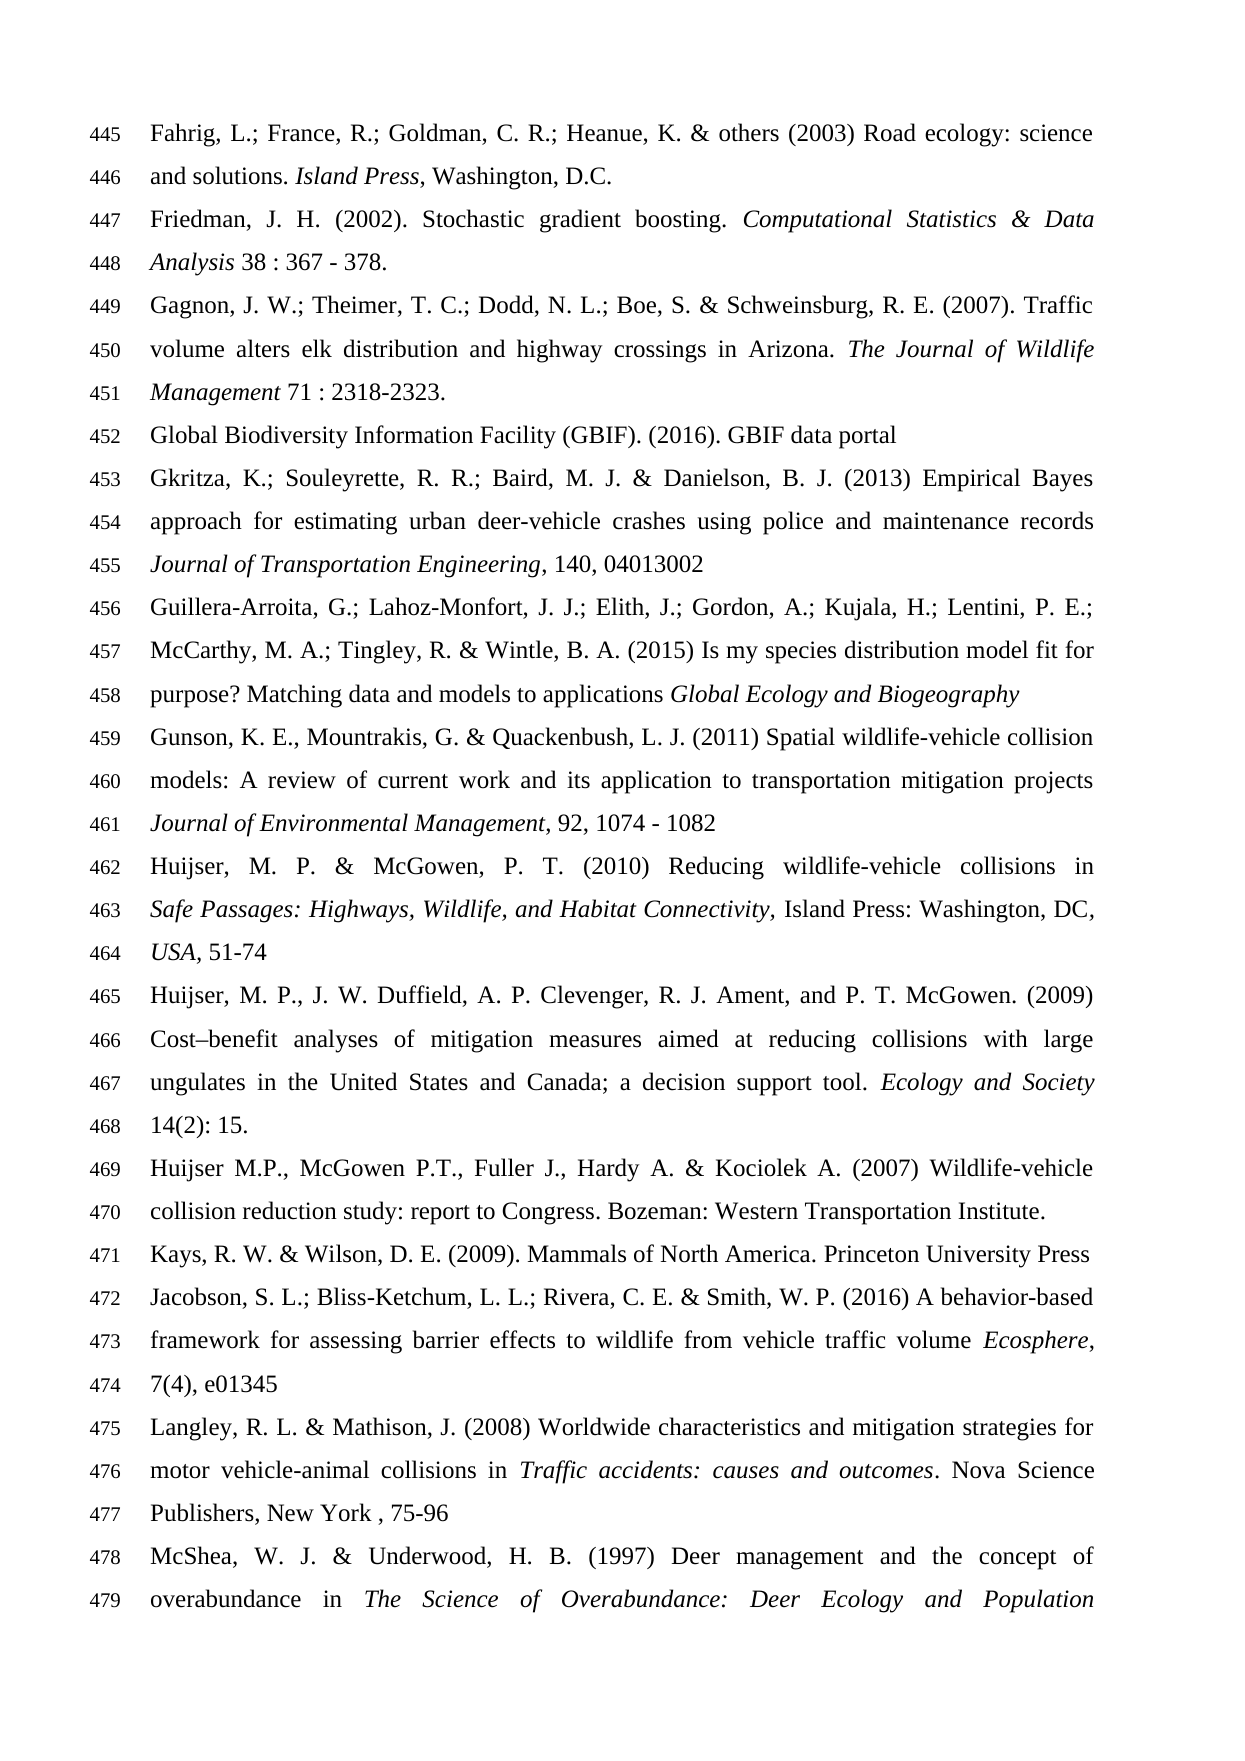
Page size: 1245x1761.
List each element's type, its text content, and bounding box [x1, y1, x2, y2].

text Jacobson, S. L.; Bliss-Ketchum, L. L.; Rivera, C. E. & Smith, W. P. (2016) A behavior-based framework for assessing barrier effects to wildlife from vehicle traffic volume Ecosphere, 7(4), e01345 [150, 1282, 1095, 1397]
text Huijser M.P., McGowen P.T., Fuller J., Hardy A. & Kociolek A. (2007) Wildlife-vehicle collision reduction study: report to Congress. Bozeman: Western Transportation Institute. [150, 1153, 1095, 1225]
text Huijser, M. P., J. W. Duffield, A. P. Clevenger, R. J. Ament, and P. T. McGowen. (2009) Cost–benefit analyses of mitigation measures aimed at reducing collisions with large ungulates in the United States and Canada; a decision support tool. Ecology and Society 14(2): 15. [150, 981, 1095, 1139]
text Langley, R. L. & Mathison, J. (2008) Worldwide characteristics and mitigation strategies for motor vehicle-animal collisions in Traffic accidents: causes and outcomes. Nova Science Publishers, New York , 75-96 [150, 1412, 1095, 1527]
text Kays, R. W. & Wilson, D. E. (2009). Mammals of North America. Princeton University Press [150, 1239, 1095, 1268]
text Global Biodiversity Information Facility (GBIF). (2016). GBIF data portal [150, 420, 1095, 449]
text Guillera-Arroita, G.; Lahoz-Monfort, J. J.; Elith, J.; Gordon, A.; Kujala, H.; Lentini, P. E.; McCarthy, M. A.; Tingley, R. & Wintle, B. A. (2015) Is my species distribution model fit for purpose? Matching data and models to applications Global Ecology and Biogeography [150, 592, 1095, 707]
text Gunson, K. E., Mountrakis, G. & Quackenbush, L. J. (2011) Spatial wildlife-vehicle collision models: A review of current work and its application to transportation mitigation projects Journal of Environmental Management, 92, 1074 - 1082 [150, 722, 1095, 837]
text Gkritza, K.; Souleyrette, R. R.; Baird, M. J. & Danielson, B. J. (2013) Empirical Bayes approach for estimating urban deer-vehicle crashes using police and maintenance records Journal of Transportation Engineering, 140, 04013002 [150, 463, 1095, 578]
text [150, 1541, 1095, 1613]
text Huijser, M. P. & McGowen, P. T. (2010) Reducing wildlife-vehicle collisions in Safe Passages: Highways, Wildlife, and Habitat Connectivity, Island Press: Washington, DC, USA, 51-74 [150, 851, 1095, 966]
text Friedman, J. H. (2002). Stochastic gradient boosting. Computational Statistics & Data Analysis 38 : 367 - 378. [150, 204, 1095, 276]
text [150, 118, 1095, 190]
text Gagnon, J. W.; Theimer, T. C.; Dodd, N. L.; Boe, S. & Schweinsburg, R. E. (2007). Traffic volume alters elk distribution and highway crossings in Arizona. The Journal of Wildlife Management 71 : 2318-2323. [150, 291, 1095, 406]
